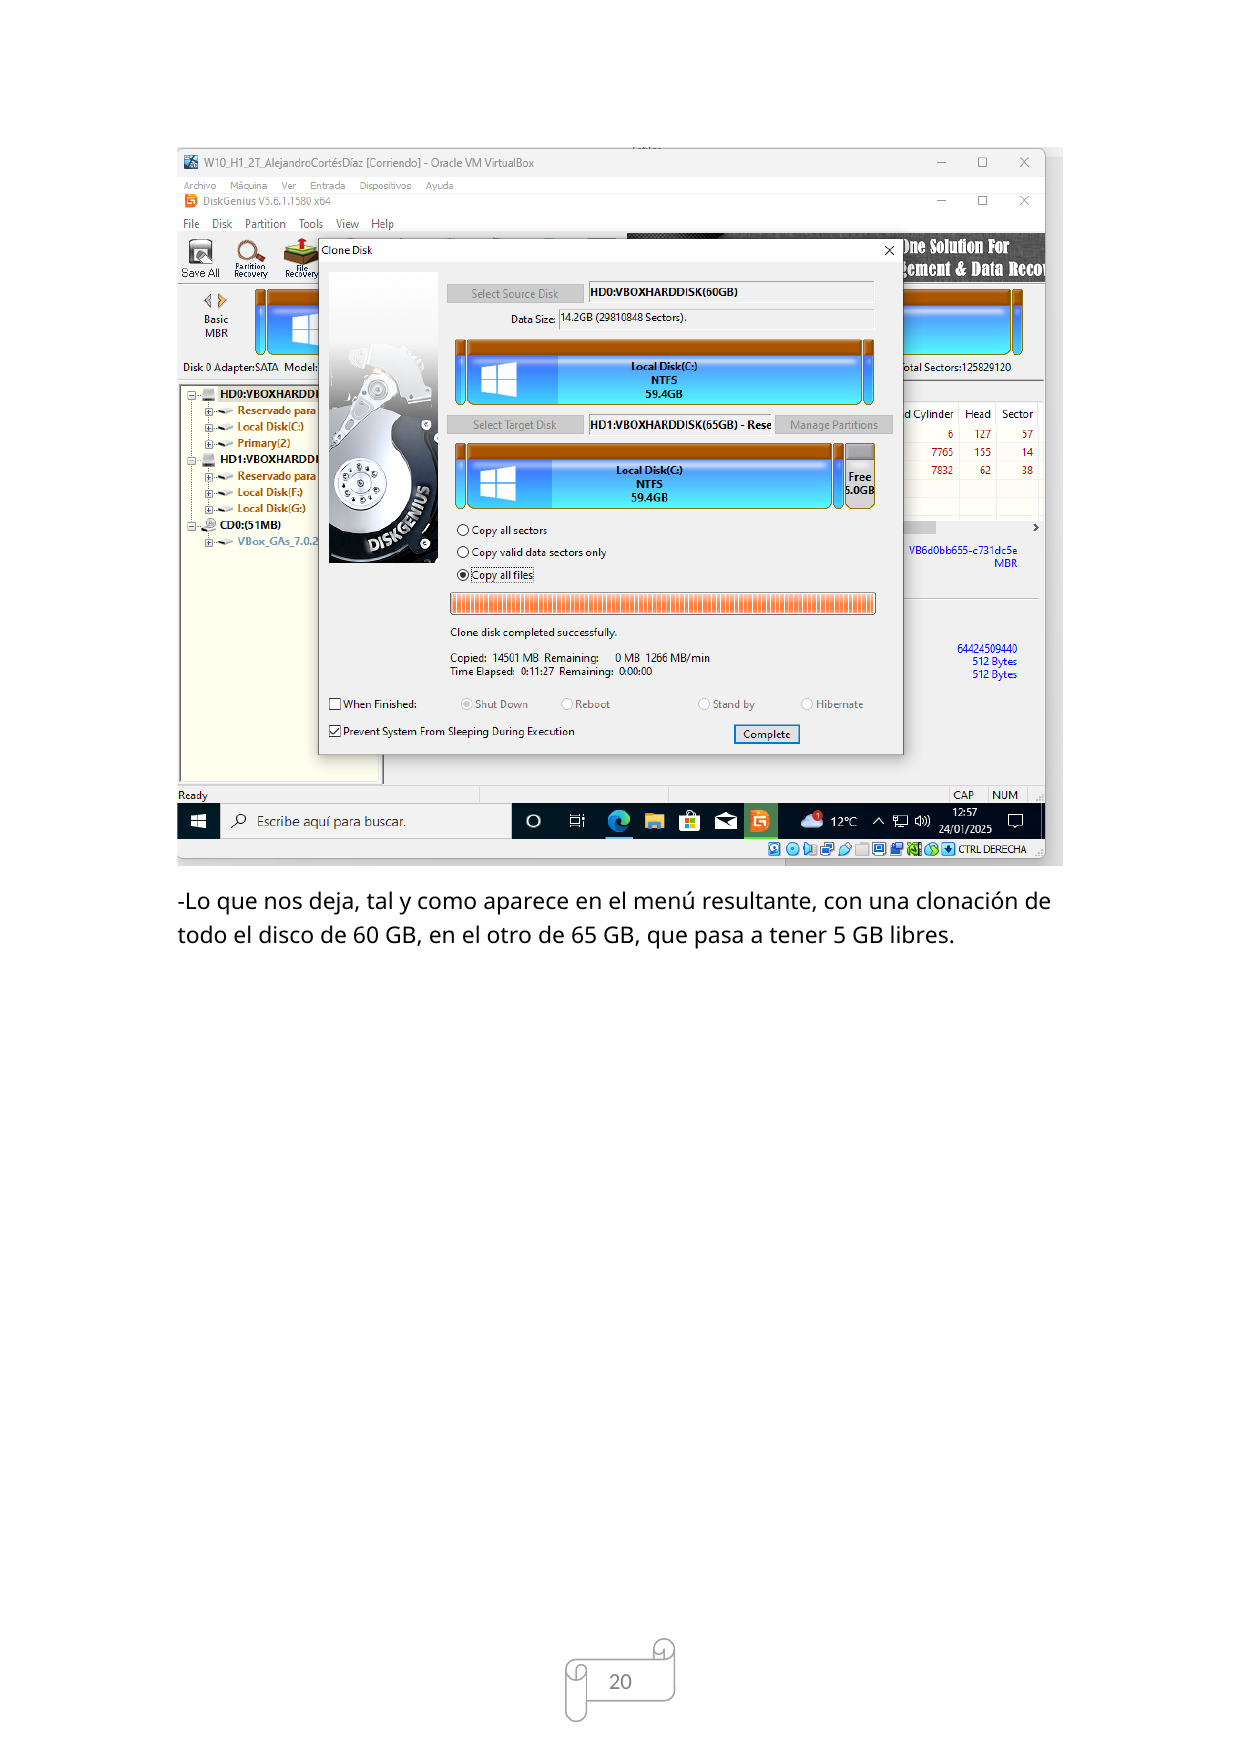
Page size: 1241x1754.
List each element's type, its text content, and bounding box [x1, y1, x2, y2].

text -Lo que nos deja, tal y como aparece en el menú resultante, con una clonación de todo el disco de 60 GB, en el otro de 65 GB, que pasa a tener 5 GB libres. [177, 885, 1063, 950]
picture [177, 147, 1063, 866]
